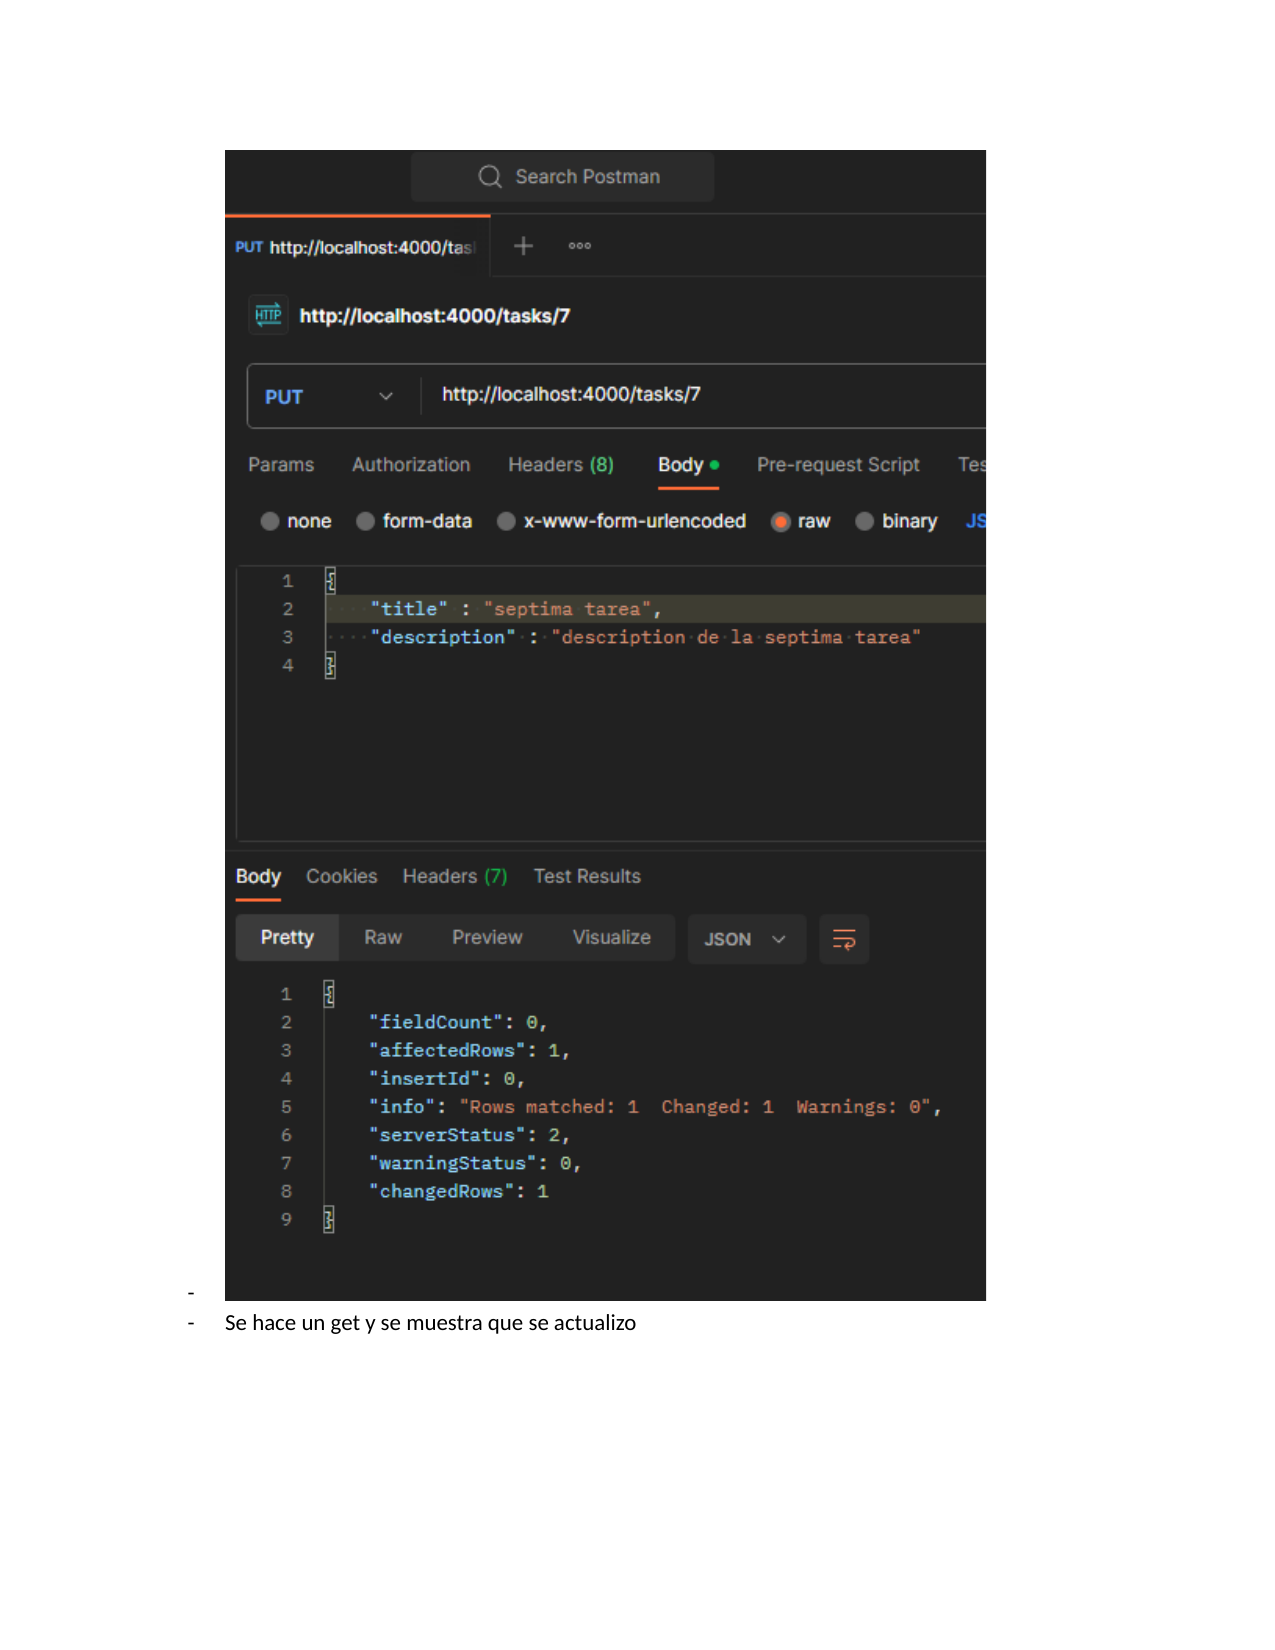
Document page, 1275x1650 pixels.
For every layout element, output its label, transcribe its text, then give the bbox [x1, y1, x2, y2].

list Se hace un get y se muestra que se actualizo [187, 1308, 1125, 1336]
picture [225, 150, 987, 1301]
